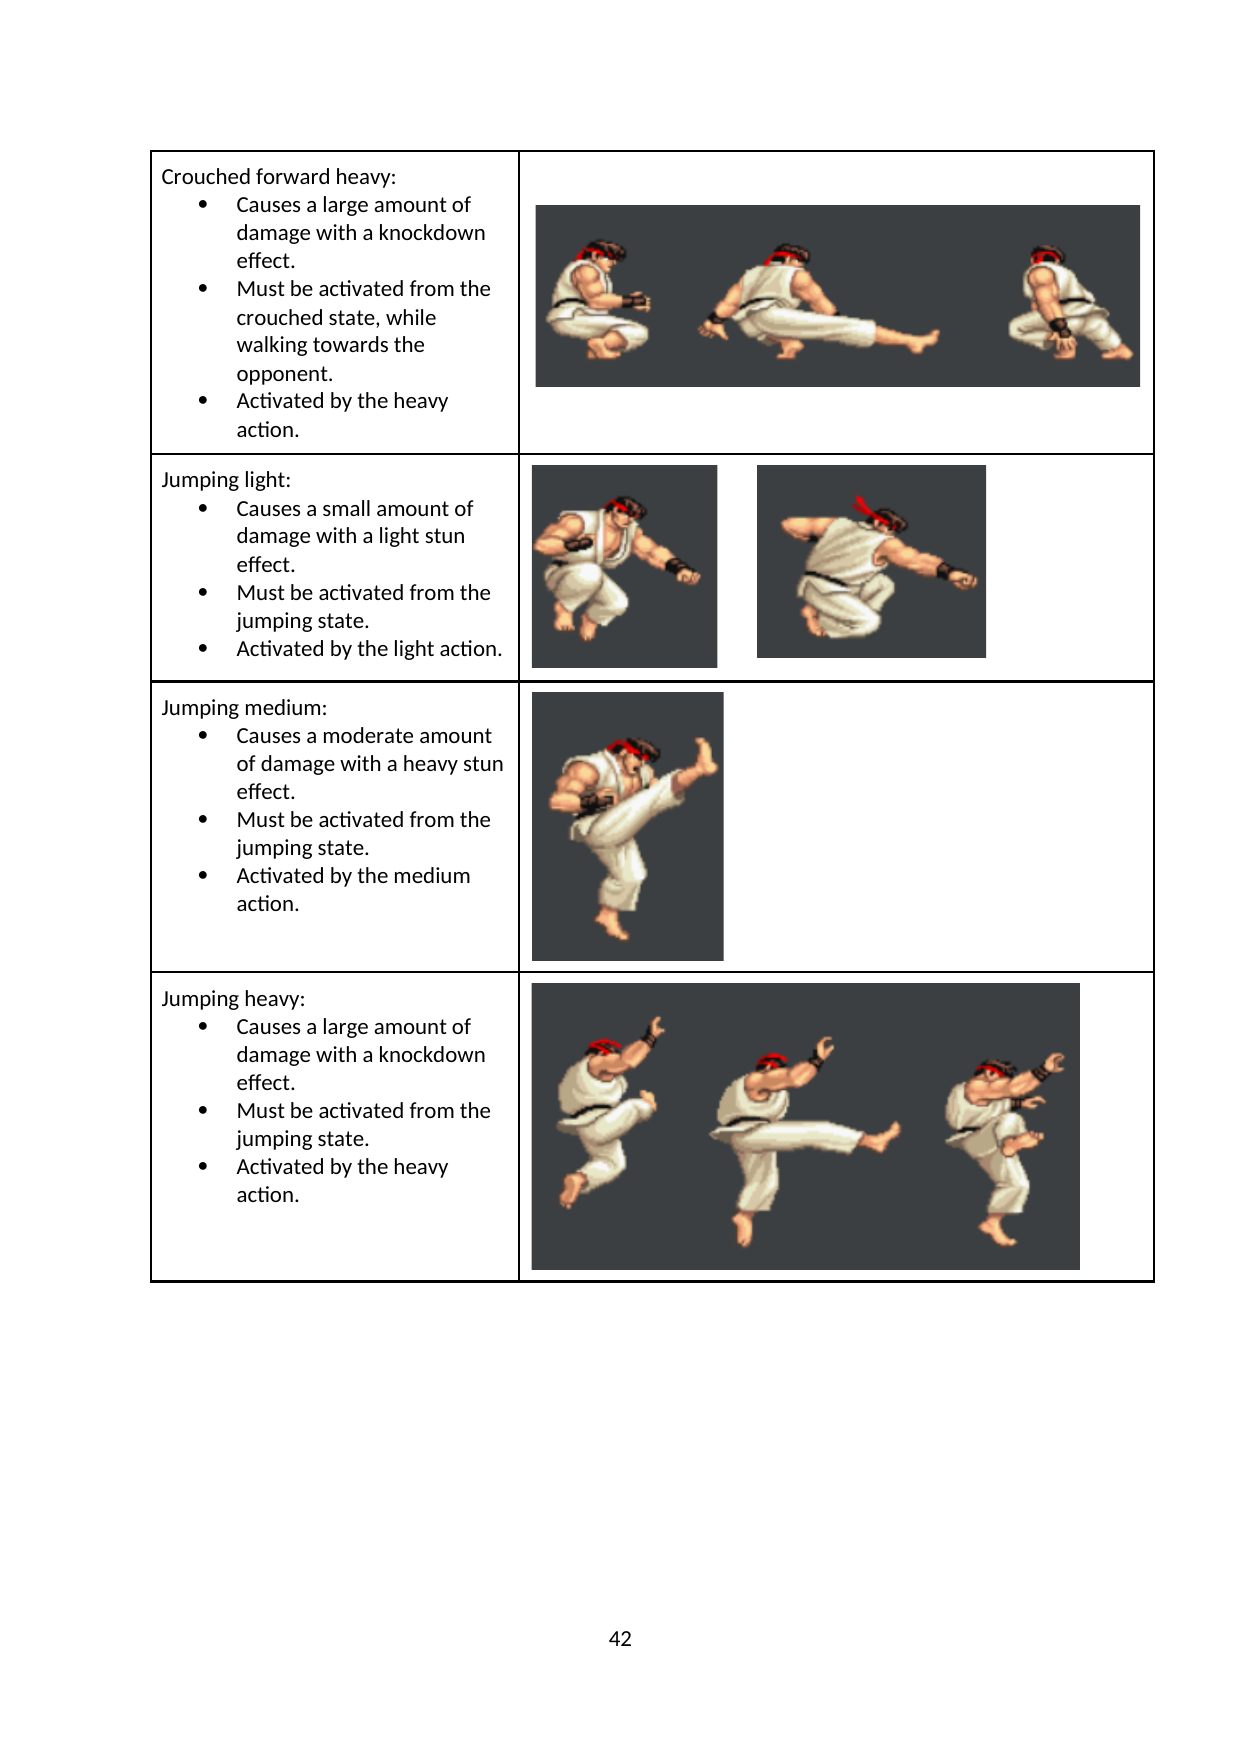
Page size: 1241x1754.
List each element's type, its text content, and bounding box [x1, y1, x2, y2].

table_cell Jumping light: Causes a small amount of damage with a light stun effect. Must be activated from the jumping state. Activated by the light action. [152, 455, 518, 680]
picture [530, 465, 717, 666]
picture [529, 983, 1080, 1267]
table_cell [520, 973, 1153, 1280]
table_cell [520, 455, 1153, 680]
table_cell Jumping heavy: Causes a large amount of damage with a knockdown effect. Must be activated from the jumping state. Activated by the heavy action. [152, 973, 518, 1280]
table_cell Crouched forward heavy: Causes a large amount of damage with a knockdown effect. Must be activated from the crouched state, while walking towards the opponent. Activated by the heavy action. [152, 152, 518, 453]
table_cell [520, 683, 1153, 971]
table_cell [520, 152, 1153, 453]
picture [533, 205, 1140, 386]
picture [754, 465, 986, 656]
picture [530, 692, 723, 958]
table_cell Jumping medium: Causes a moderate amount of damage with a heavy stun effect. Must be activated from the jumping state. Activated by the medium action. [152, 683, 518, 971]
